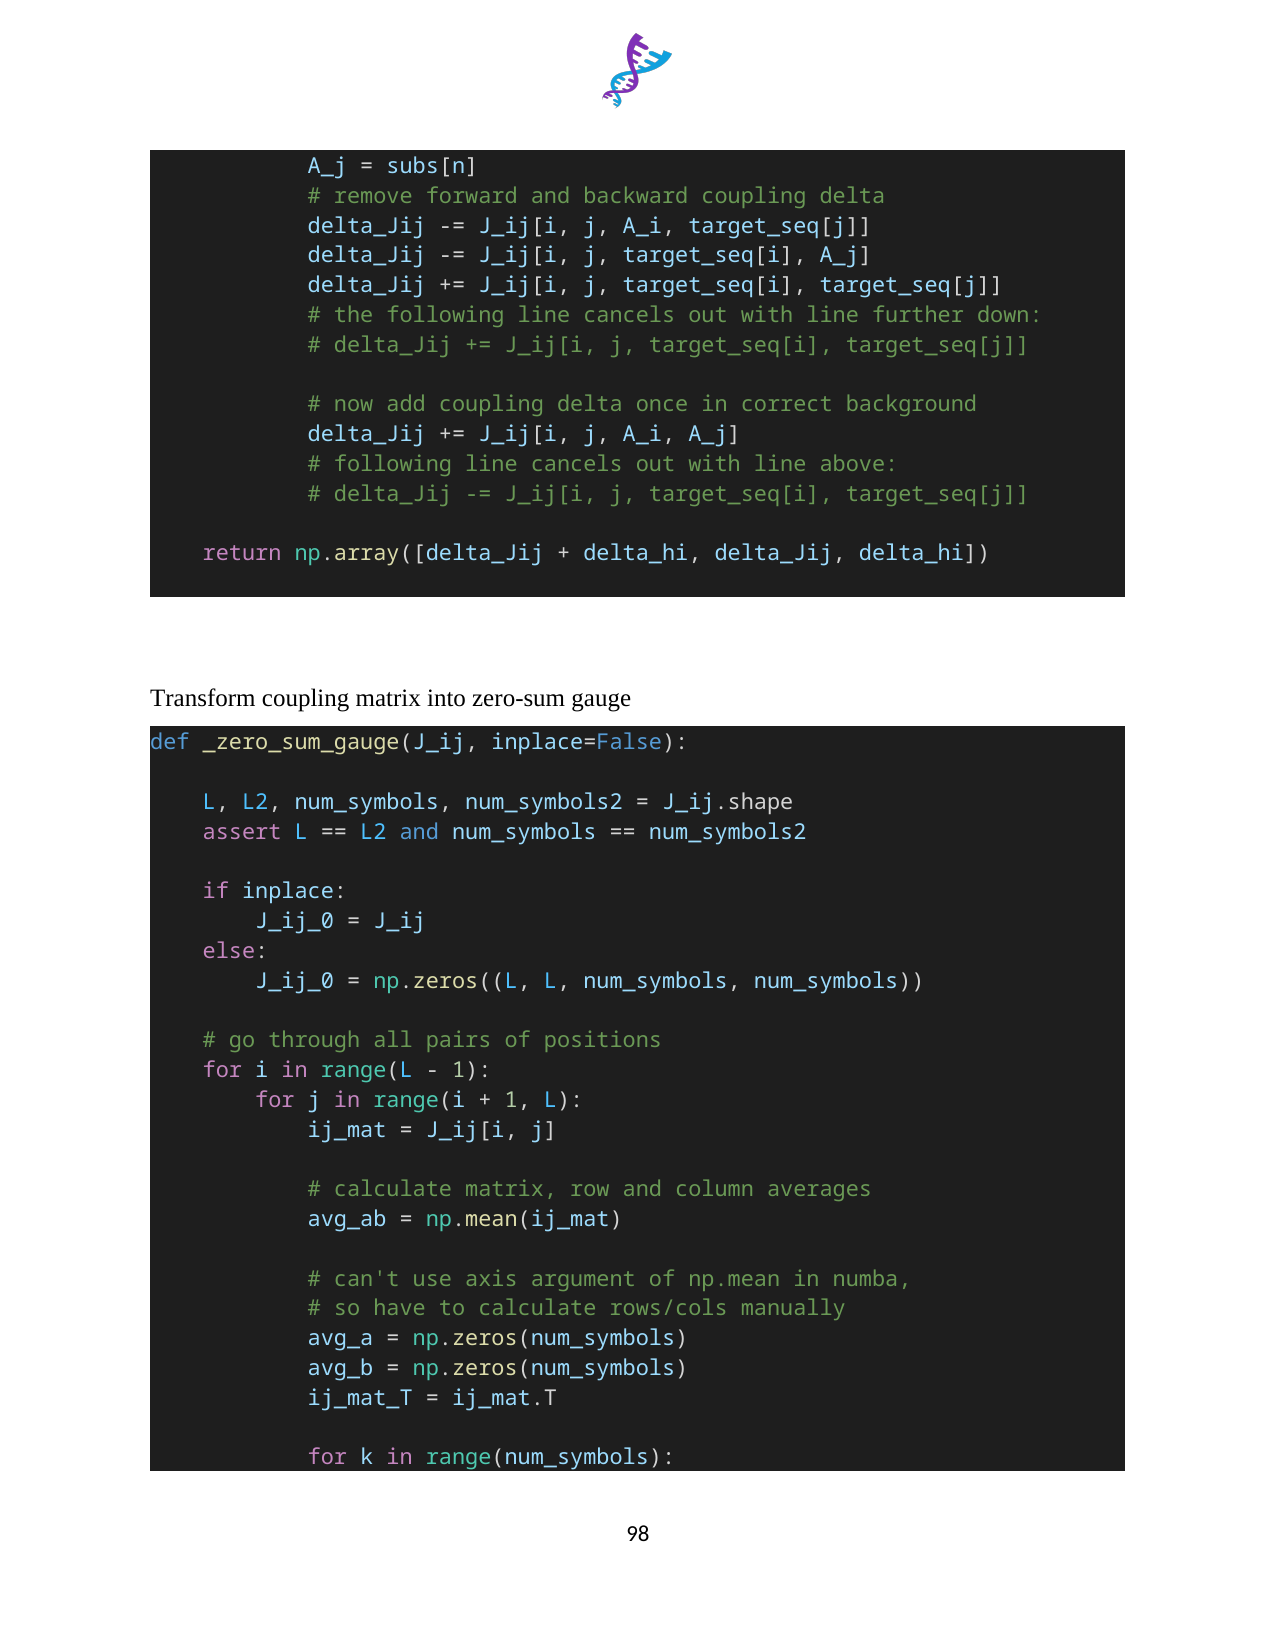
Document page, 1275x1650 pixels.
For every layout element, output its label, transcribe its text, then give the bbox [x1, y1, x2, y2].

picture [602, 33, 672, 109]
text A_j = subs[n] [150, 150, 1125, 180]
text Transform coupling matrix into zero-sum gauge [150, 683, 1125, 712]
text # the following line cancels out with line further down: [150, 299, 1125, 329]
text for i in range(L - 1): [150, 1054, 1125, 1084]
text # following line cancels out with line above: [150, 448, 1125, 478]
text J_ij_0 = J_ij [150, 905, 1125, 935]
text ij_mat_T = ij_mat.T [150, 1382, 1125, 1411]
text # delta_Jij += J_ij[i, j, target_seq[i], target_seq[j]] [150, 329, 1125, 358]
text delta_Jij -= J_ij[i, j, A_i, target_seq[j]] [150, 209, 1125, 239]
text if inplace: [150, 875, 1125, 905]
text L, L2, num_symbols, num_symbols2 = J_ij.shape [150, 786, 1125, 816]
text assert L == L2 and num_symbols == num_symbols2 [150, 816, 1125, 845]
text delta_Jij += J_ij[i, j, target_seq[i], target_seq[j]] [150, 269, 1125, 299]
text avg_b = np.zeros(num_symbols) [150, 1352, 1125, 1382]
text # now add coupling delta once in correct background [150, 388, 1125, 418]
text delta_Jij += J_ij[i, j, A_i, A_j] [150, 418, 1125, 448]
text # remove forward and backward coupling delta [150, 180, 1125, 209]
text return np.array([delta_Jij + delta_hi, delta_Jij, delta_hi]) [150, 537, 1125, 567]
text # go through all pairs of positions [150, 1024, 1125, 1054]
text avg_ab = np.mean(ij_mat) [150, 1203, 1125, 1233]
text for k in range(num_symbols): [150, 1441, 1125, 1471]
text for j in range(i + 1, L): [150, 1084, 1125, 1113]
text J_ij_0 = np.zeros((L, L, num_symbols, num_symbols)) [150, 964, 1125, 994]
text ij_mat = J_ij[i, j] [150, 1113, 1125, 1143]
text avg_a = np.zeros(num_symbols) [150, 1322, 1125, 1352]
text # can't use axis argument of np.mean in numba, [150, 1262, 1125, 1292]
text # delta_Jij -= J_ij[i, j, target_seq[i], target_seq[j]] [150, 478, 1125, 507]
text delta_Jij -= J_ij[i, j, target_seq[i], A_j] [150, 239, 1125, 269]
text # calculate matrix, row and column averages [150, 1173, 1125, 1203]
text def _zero_sum_gauge(J_ij, inplace=False): [150, 726, 1125, 756]
text # so have to calculate rows/cols manually [150, 1292, 1125, 1322]
text else: [150, 935, 1125, 964]
